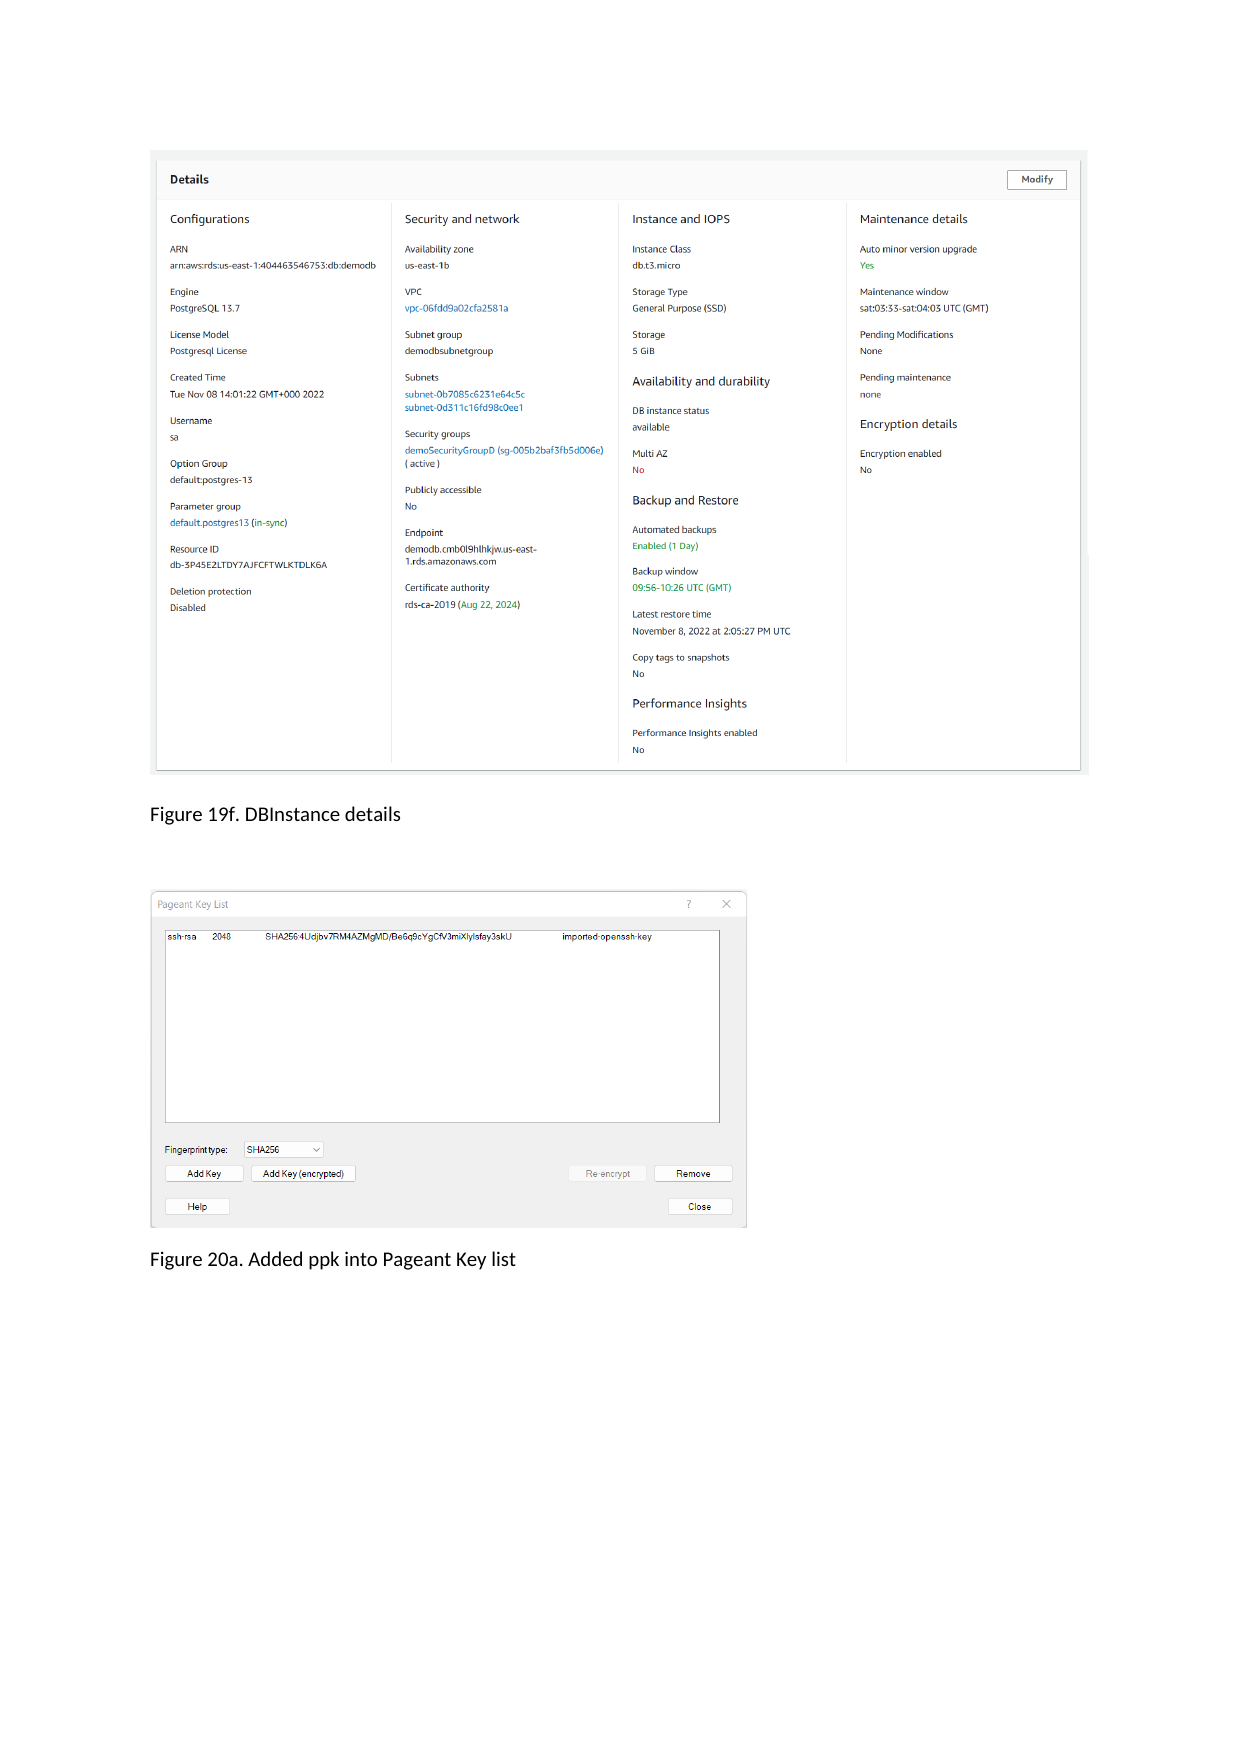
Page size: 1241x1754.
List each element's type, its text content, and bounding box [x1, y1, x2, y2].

text Figure 20a. Added ppk into Pageant Key list [150, 1246, 1090, 1272]
picture [150, 889, 748, 1228]
text Figure 19f. DBInstance details [150, 802, 1090, 827]
picture [150, 150, 1090, 783]
